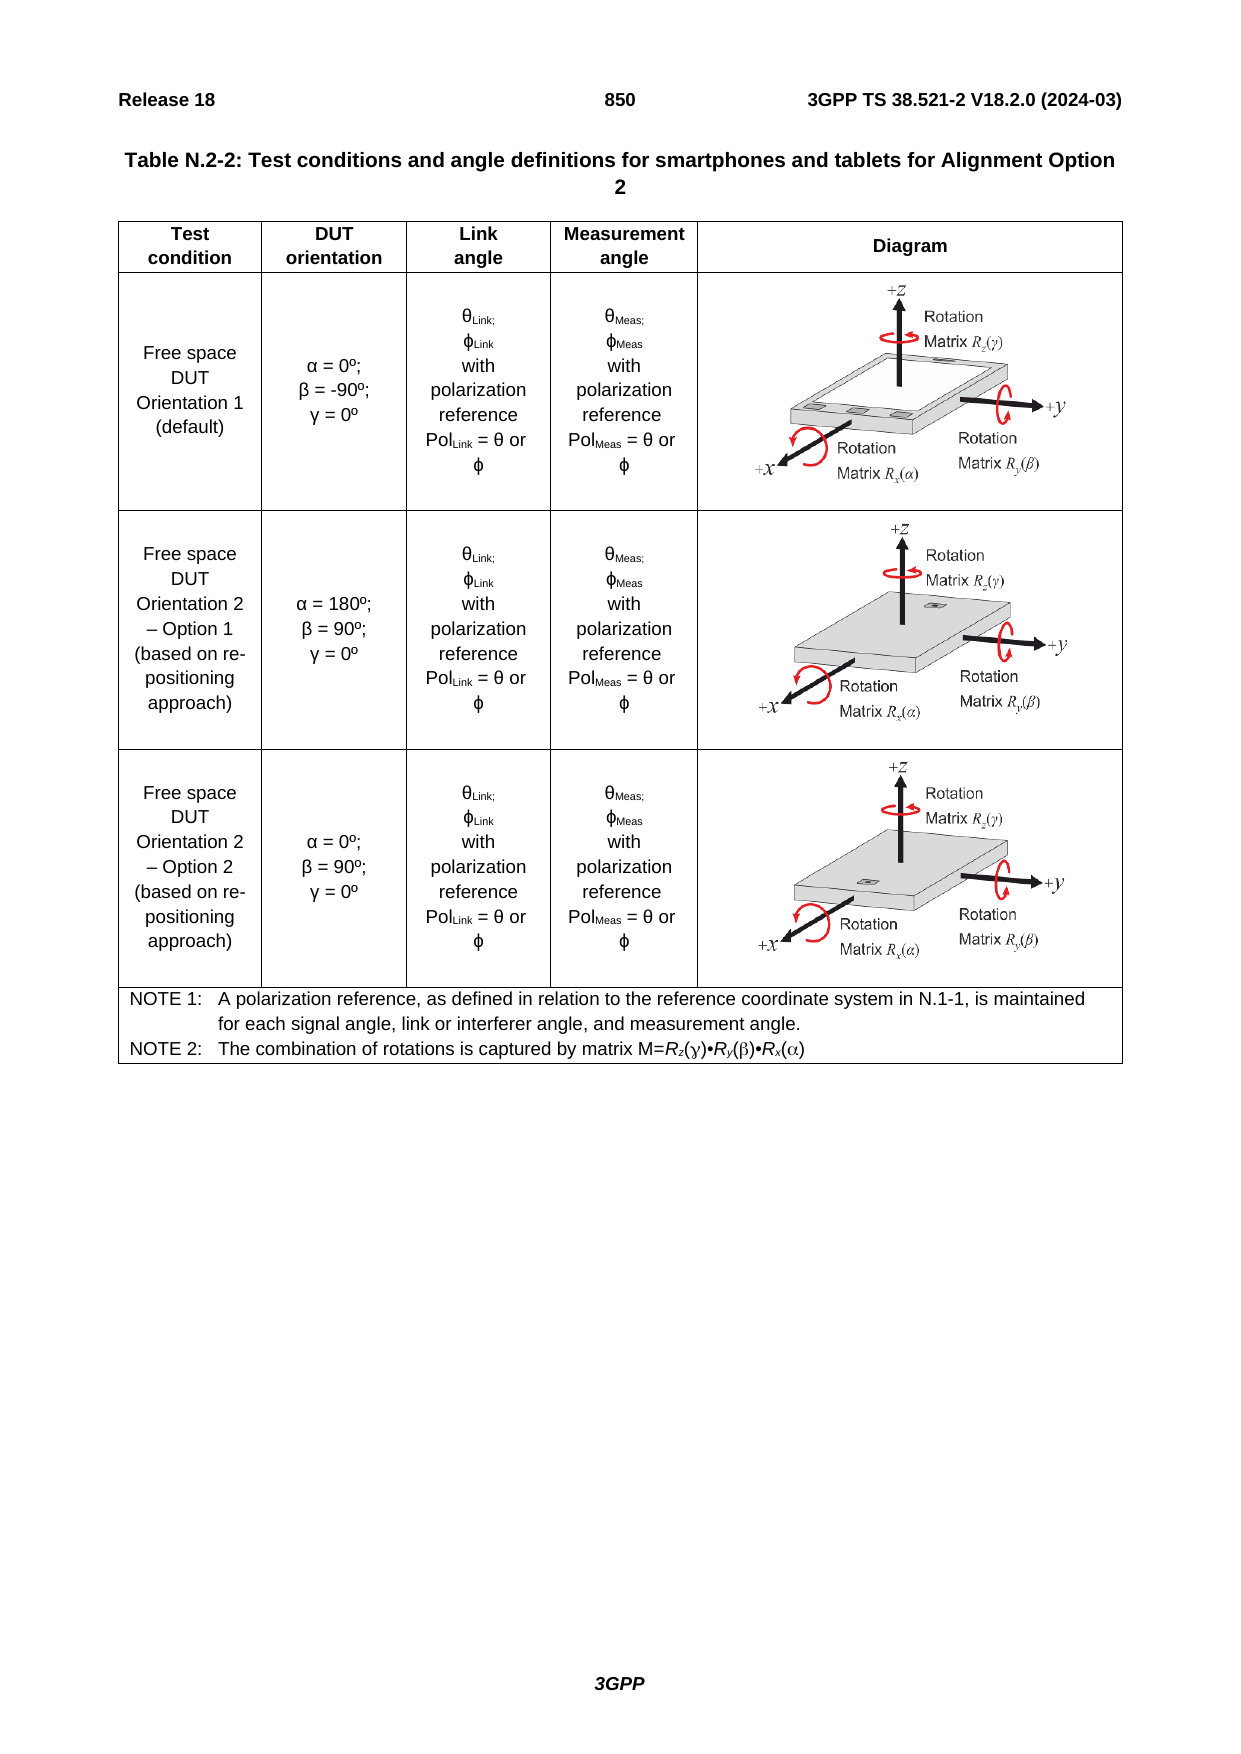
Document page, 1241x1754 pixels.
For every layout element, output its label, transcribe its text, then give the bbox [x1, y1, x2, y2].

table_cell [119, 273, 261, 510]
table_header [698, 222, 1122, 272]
picture [753, 511, 1068, 721]
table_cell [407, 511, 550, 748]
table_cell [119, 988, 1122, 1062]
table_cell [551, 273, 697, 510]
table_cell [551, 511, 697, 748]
picture [753, 749, 1068, 959]
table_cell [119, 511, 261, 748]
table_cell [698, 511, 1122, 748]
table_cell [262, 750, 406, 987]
picture [753, 272, 1068, 483]
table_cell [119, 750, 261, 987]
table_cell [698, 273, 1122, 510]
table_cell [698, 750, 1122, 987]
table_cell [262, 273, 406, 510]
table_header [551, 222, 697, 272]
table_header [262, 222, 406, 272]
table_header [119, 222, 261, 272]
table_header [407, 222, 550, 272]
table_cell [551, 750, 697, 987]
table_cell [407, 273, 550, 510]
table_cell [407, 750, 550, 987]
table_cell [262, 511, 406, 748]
text Table N.2-2: Test conditions and angle definitions for smartphones and tablets for Alignment Option 2 [118, 147, 1122, 199]
